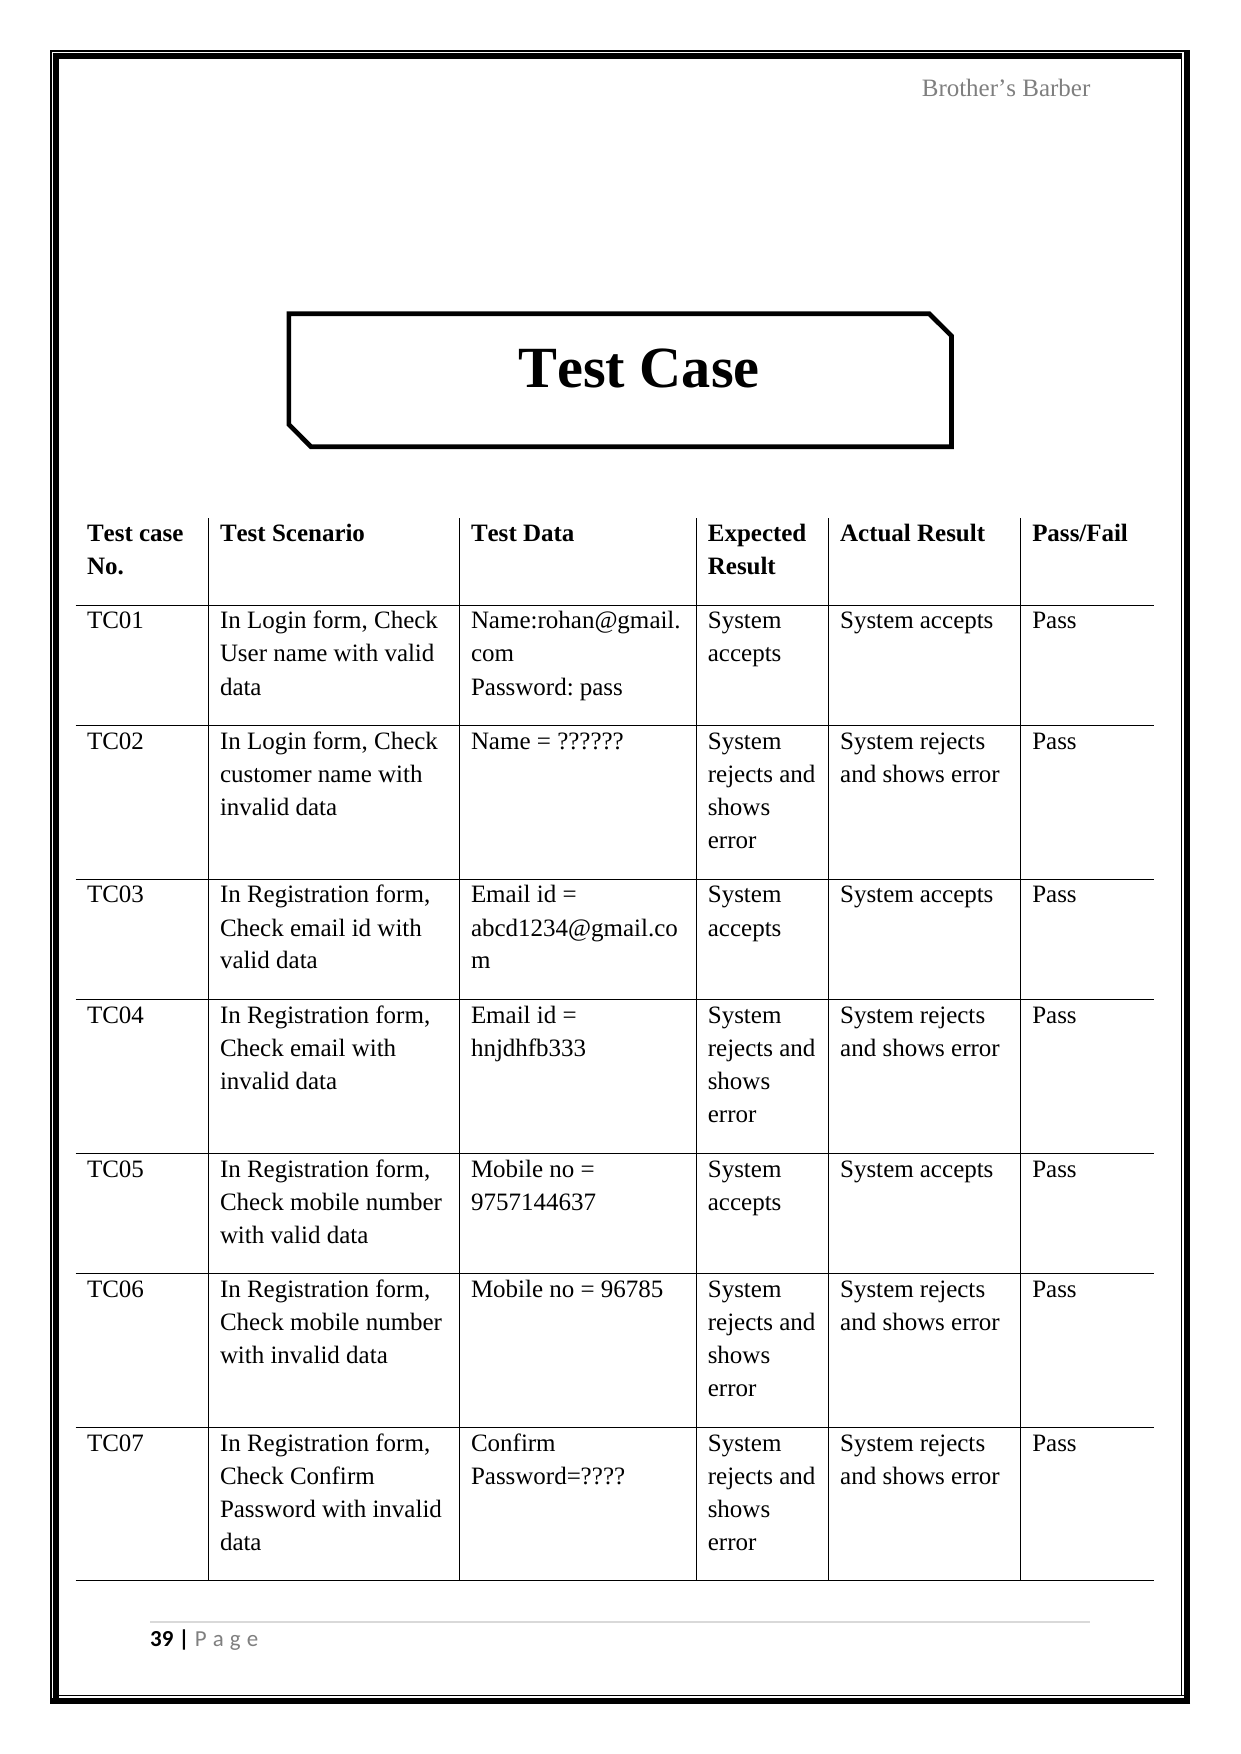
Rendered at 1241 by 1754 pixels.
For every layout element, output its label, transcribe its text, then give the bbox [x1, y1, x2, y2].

table_cell Mobile no = 9757144637 [460, 1154, 696, 1273]
table_cell Email id = hnjdhfb333 [460, 1000, 696, 1153]
table_cell TC07 [76, 1428, 208, 1580]
table_cell Pass [1021, 880, 1153, 999]
table_cell Pass [1021, 1428, 1153, 1580]
table_cell Pass [1021, 726, 1153, 878]
table_cell System accepts [697, 880, 828, 999]
table_cell TC06 [76, 1274, 208, 1427]
table_cell Mobile no = 96785 [460, 1274, 696, 1427]
table_header Test Data [460, 518, 696, 604]
table_cell In Registration form, Check email id with valid data [209, 880, 459, 999]
table_cell Pass [1021, 606, 1153, 725]
table_header Test case No. [76, 518, 208, 604]
table_cell In Login form, Check User name with valid data [209, 606, 459, 725]
table_cell Pass [1021, 1154, 1153, 1273]
table_header Expected Result [697, 518, 828, 604]
table_cell System rejects and shows error [829, 1000, 1020, 1153]
table_header Actual Result [829, 518, 1020, 604]
table_cell In Registration form, Check Confirm Password with invalid data [209, 1428, 459, 1580]
table_cell TC01 [76, 606, 208, 725]
table_cell System rejects and shows error [829, 726, 1020, 878]
table_cell Pass [1021, 1274, 1153, 1427]
table_cell System rejects and shows error [829, 1274, 1020, 1427]
table_cell TC03 [76, 880, 208, 999]
table_header Test Scenario [209, 518, 459, 604]
table_cell System accepts [829, 880, 1020, 999]
table_cell Name = ?????? [460, 726, 696, 878]
table_cell TC04 [76, 1000, 208, 1153]
table_cell In Registration form, Check mobile number with valid data [209, 1154, 459, 1273]
table_cell TC02 [76, 726, 208, 878]
table_cell In Registration form, Check mobile number with invalid data [209, 1274, 459, 1427]
table_cell In Login form, Check customer name with invalid data [209, 726, 459, 878]
table_cell Email id = abcd1234@gmail.com [460, 880, 696, 999]
table_header Pass/Fail [1021, 518, 1153, 604]
table_cell System accepts [697, 1154, 828, 1273]
table_cell System accepts [829, 606, 1020, 725]
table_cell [697, 1428, 828, 1580]
table_cell Confirm Password=???? [460, 1428, 696, 1580]
table_cell System rejects and shows error [697, 726, 828, 878]
table_cell Name:rohan@gmail.com Password: pass [460, 606, 696, 725]
table_cell TC05 [76, 1154, 208, 1273]
table_cell System accepts [829, 1154, 1020, 1273]
table_cell System accepts [697, 606, 828, 725]
table_cell System rejects and shows error [697, 1274, 828, 1427]
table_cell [829, 1428, 1020, 1580]
table_cell Pass [1021, 1000, 1153, 1153]
table_cell In Registration form, Check email with invalid data [209, 1000, 459, 1153]
table_cell System rejects and shows error [697, 1000, 828, 1153]
